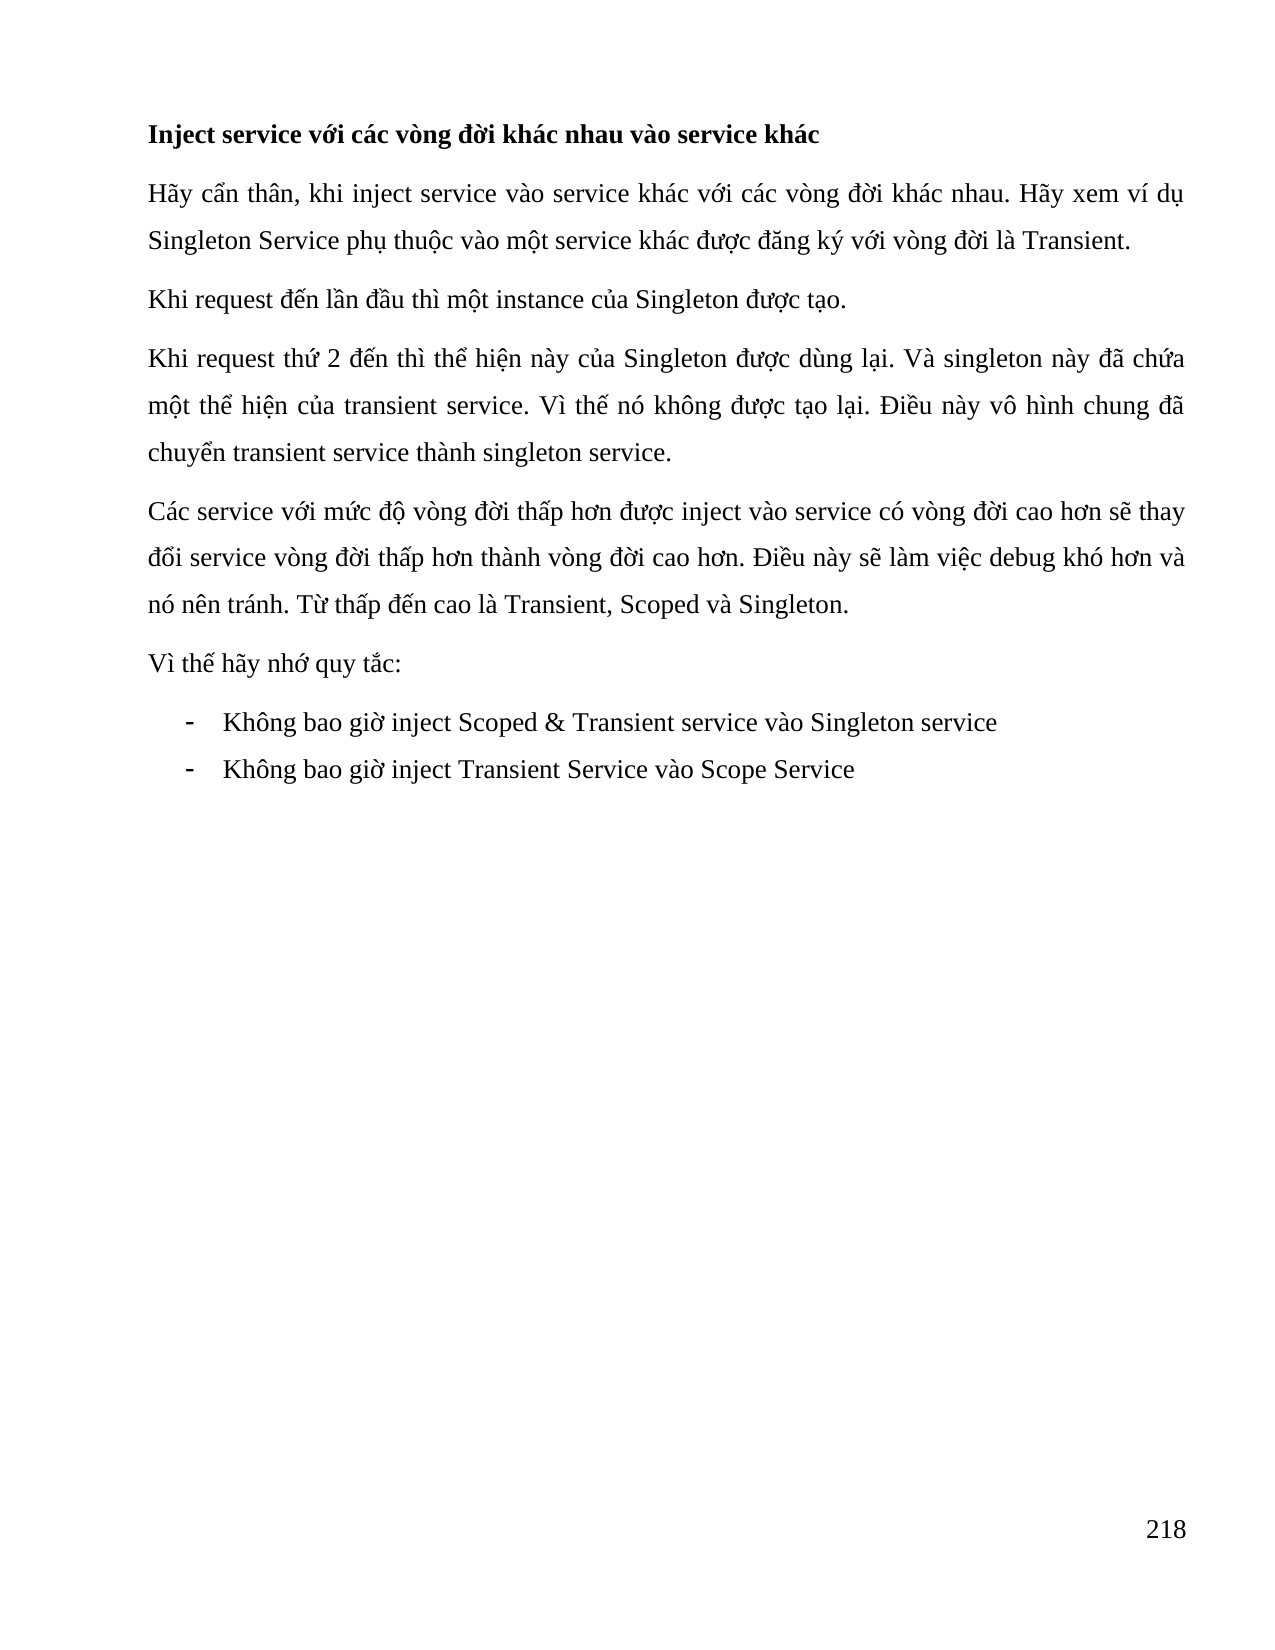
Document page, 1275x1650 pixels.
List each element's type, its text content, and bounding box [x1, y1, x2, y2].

list Không bao giờ inject Scoped & Transient service vào Singleton service [185, 706, 1186, 738]
text Inject service với các vòng đời khác nhau vào service khác [148, 118, 1186, 149]
text Khi request đến lần đầu thì một instance của Singleton được tạo. [148, 283, 1186, 314]
text Khi request thứ 2 đến thì thể hiện này của Singleton được dùng lại. Và singleton này đã chứa một thể hiện của transient service. Vì thế nó không được tạo lại. Điều này vô hình chung đã chuyển transient service thành singleton service. [148, 342, 1186, 467]
list Không bao giờ inject Transient Service vào Scope Service [185, 753, 1186, 784]
text Vì thế hãy nhớ quy tắc: [148, 647, 1186, 678]
text Hãy cẩn thân, khi inject service vào service khác với các vòng đời khác nhau. Hãy xem ví dụ Singleton Service phụ thuộc vào một service khác được đăng ký với vòng đời là Transient. [148, 177, 1186, 255]
text Các service với mức độ vòng đời thấp hơn được inject vào service có vòng đời cao hơn sẽ thay đổi service vòng đời thấp hơn thành vòng đời cao hơn. Điều này sẽ làm việc debug khó hơn và nó nên tránh. Từ thấp đến cao là Transient, Scoped và Singleton. [148, 495, 1186, 619]
